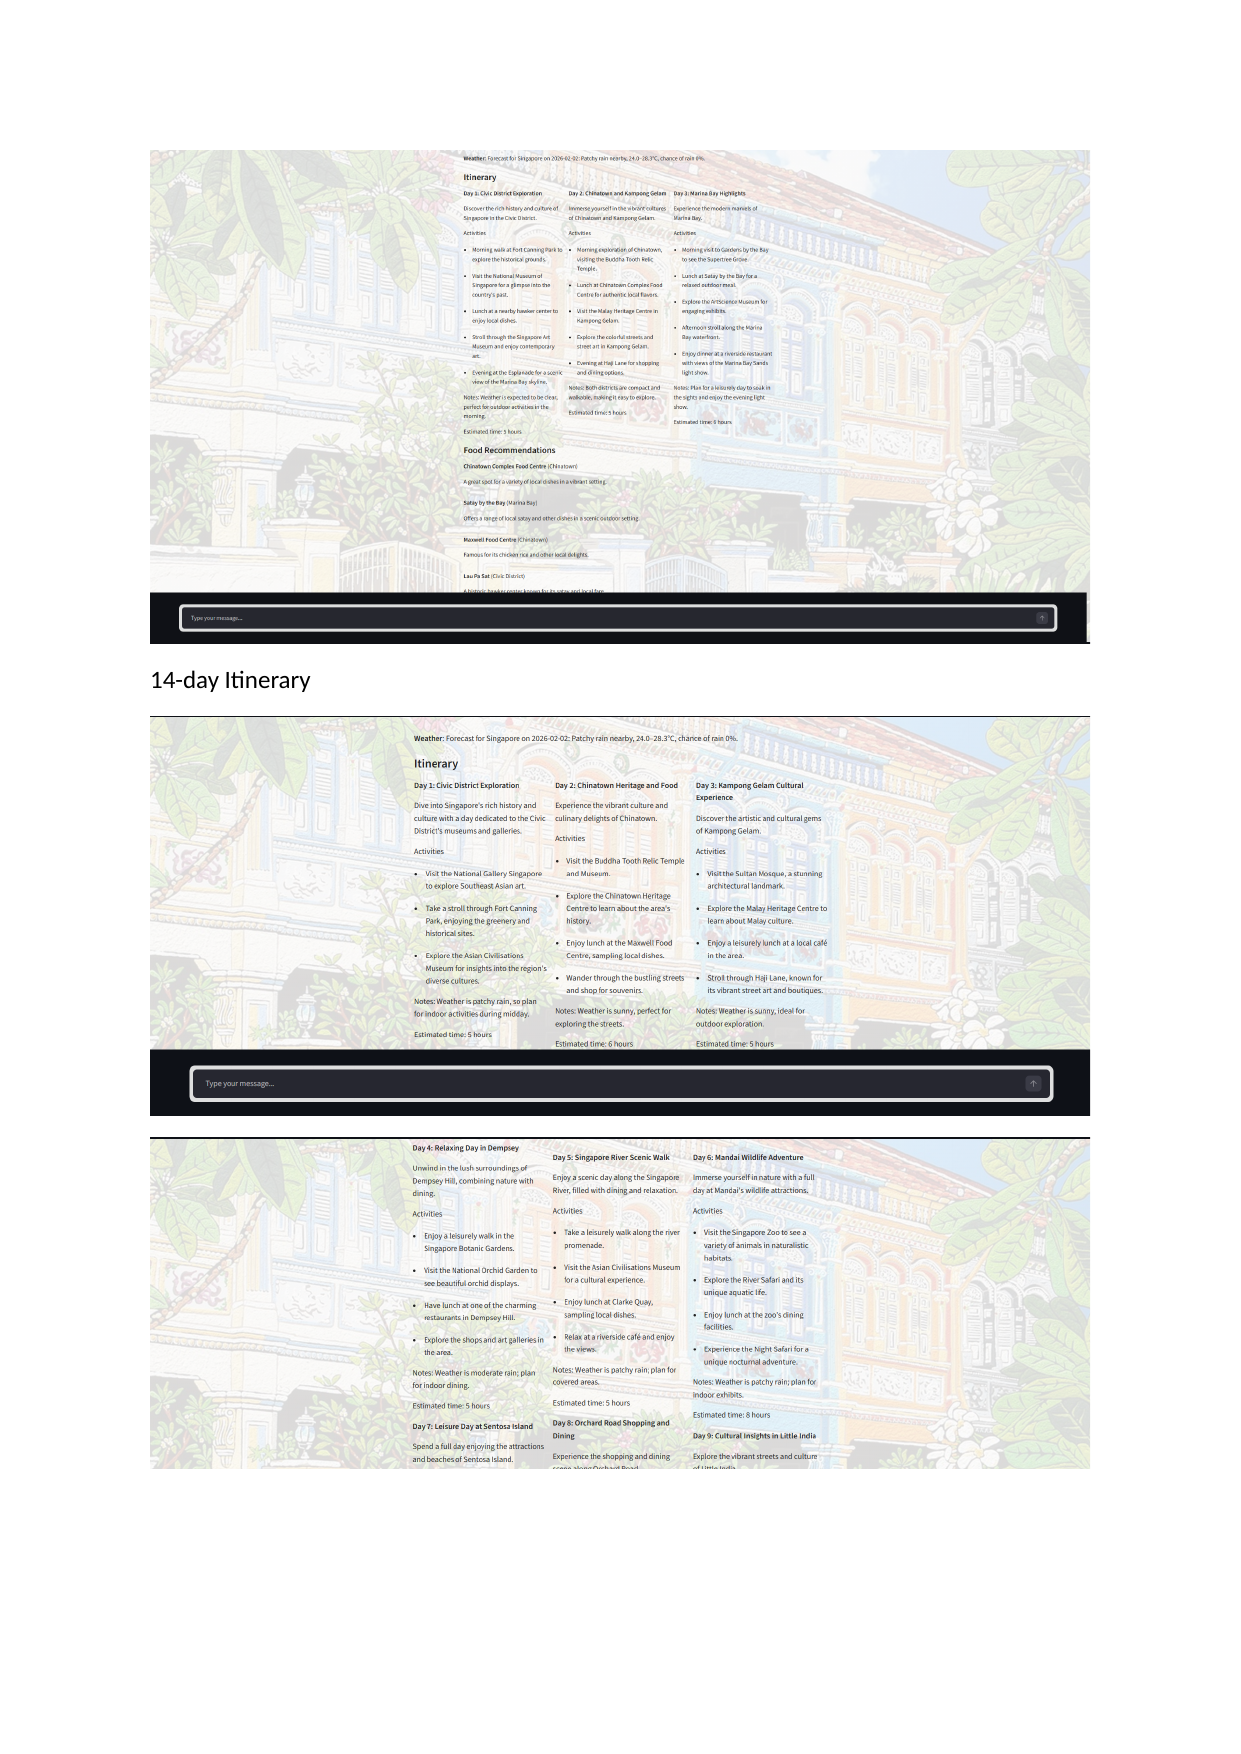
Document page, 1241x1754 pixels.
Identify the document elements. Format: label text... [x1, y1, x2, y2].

picture [150, 1137, 1091, 1469]
text 14-day Itinerary [150, 664, 1090, 695]
picture [150, 716, 1091, 1116]
picture [150, 150, 1091, 644]
